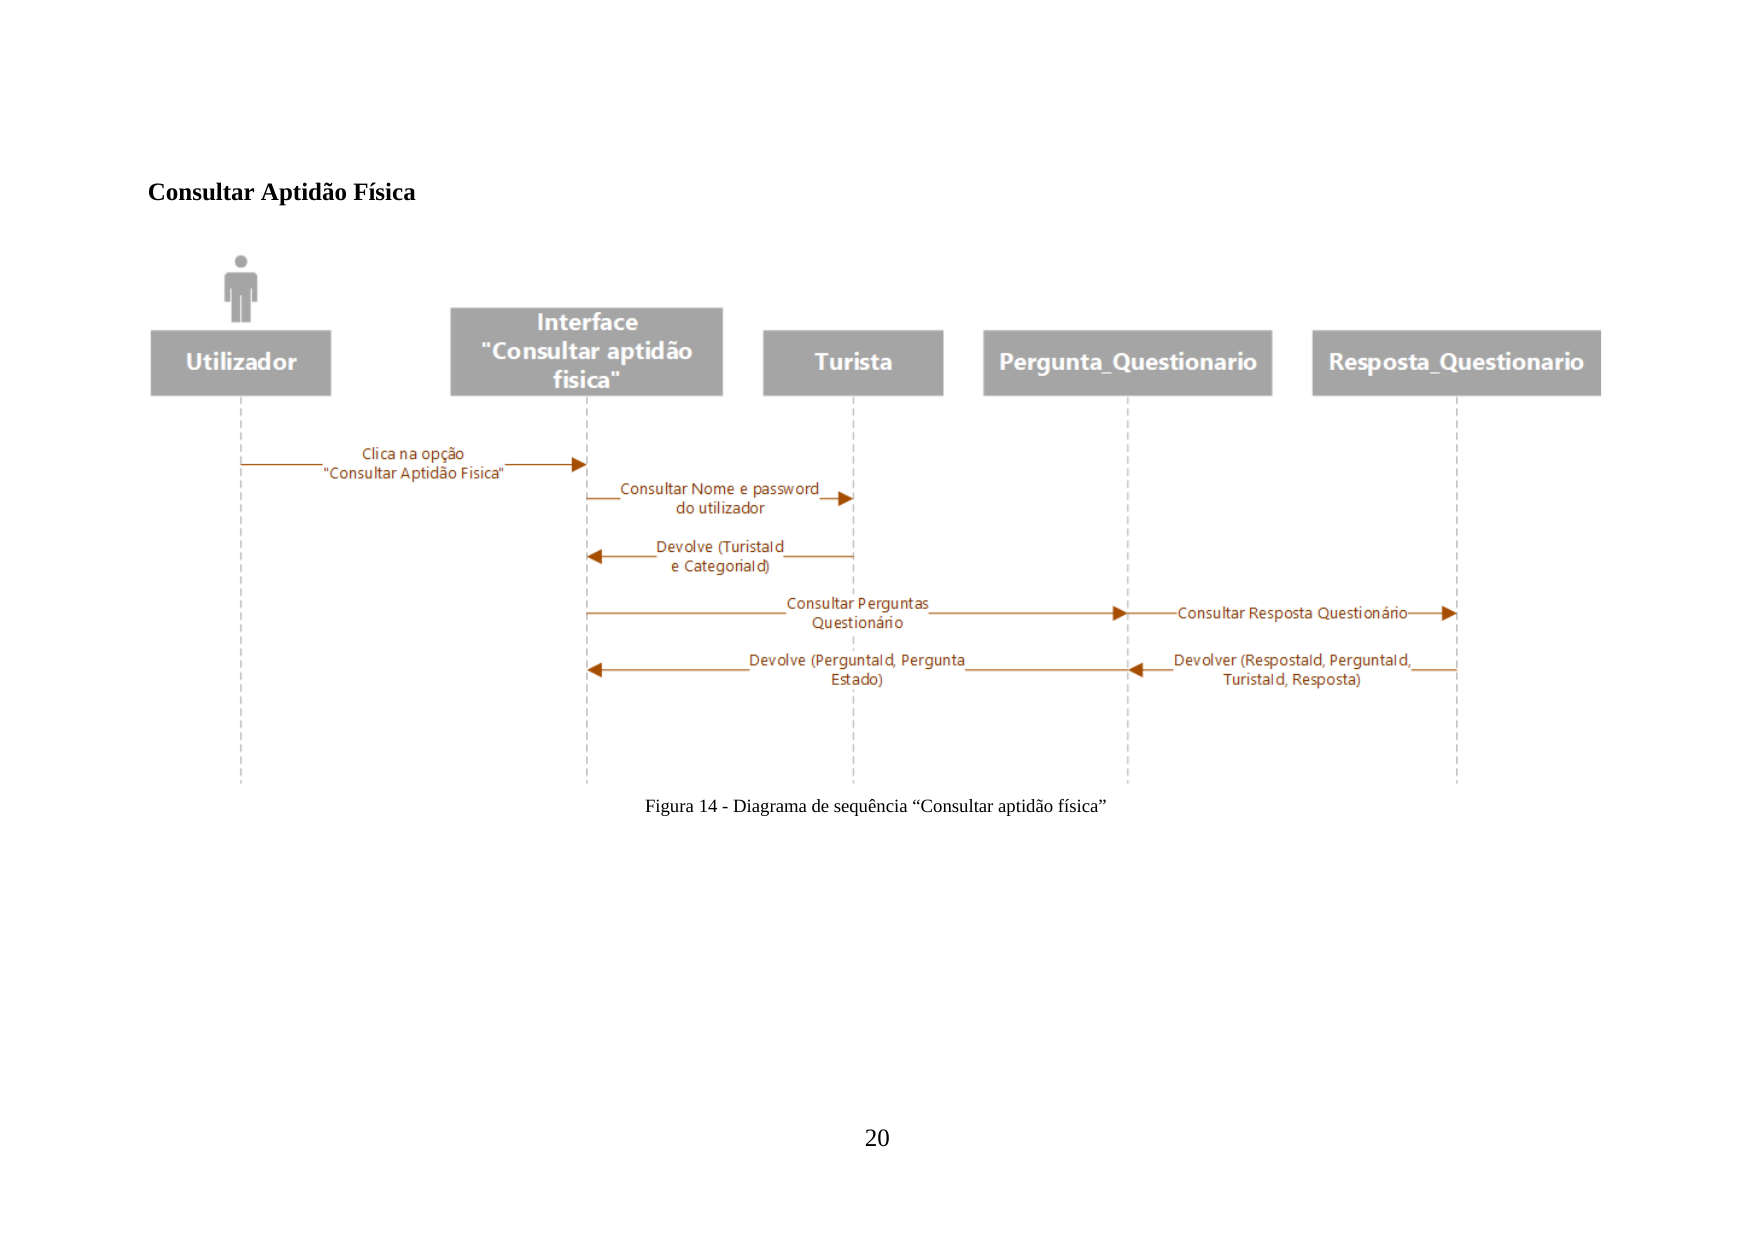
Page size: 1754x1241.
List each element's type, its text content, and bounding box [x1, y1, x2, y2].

text Consultar Aptidão Física [148, 177, 1606, 206]
picture [146, 253, 1606, 785]
